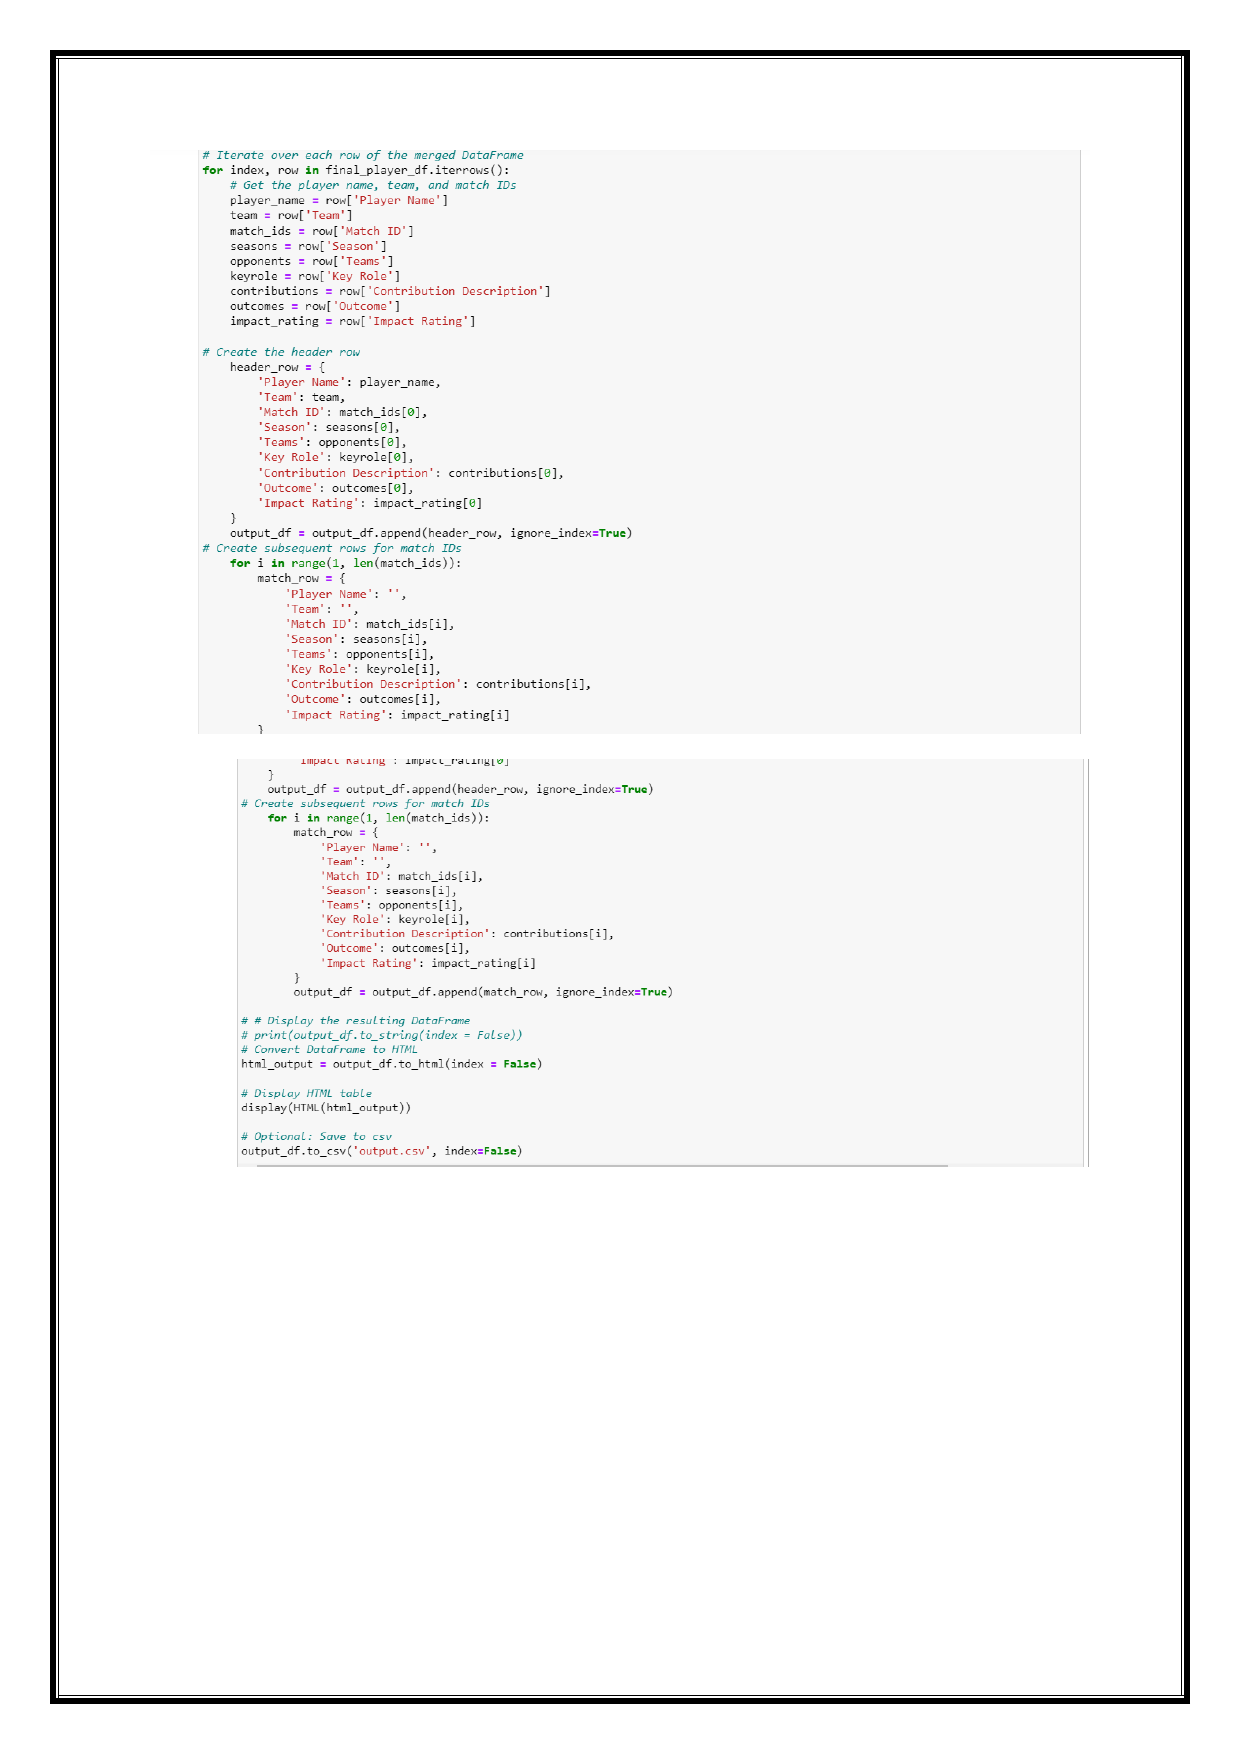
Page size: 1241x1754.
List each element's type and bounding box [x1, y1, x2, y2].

picture [150, 150, 1091, 734]
picture [150, 759, 1091, 1167]
